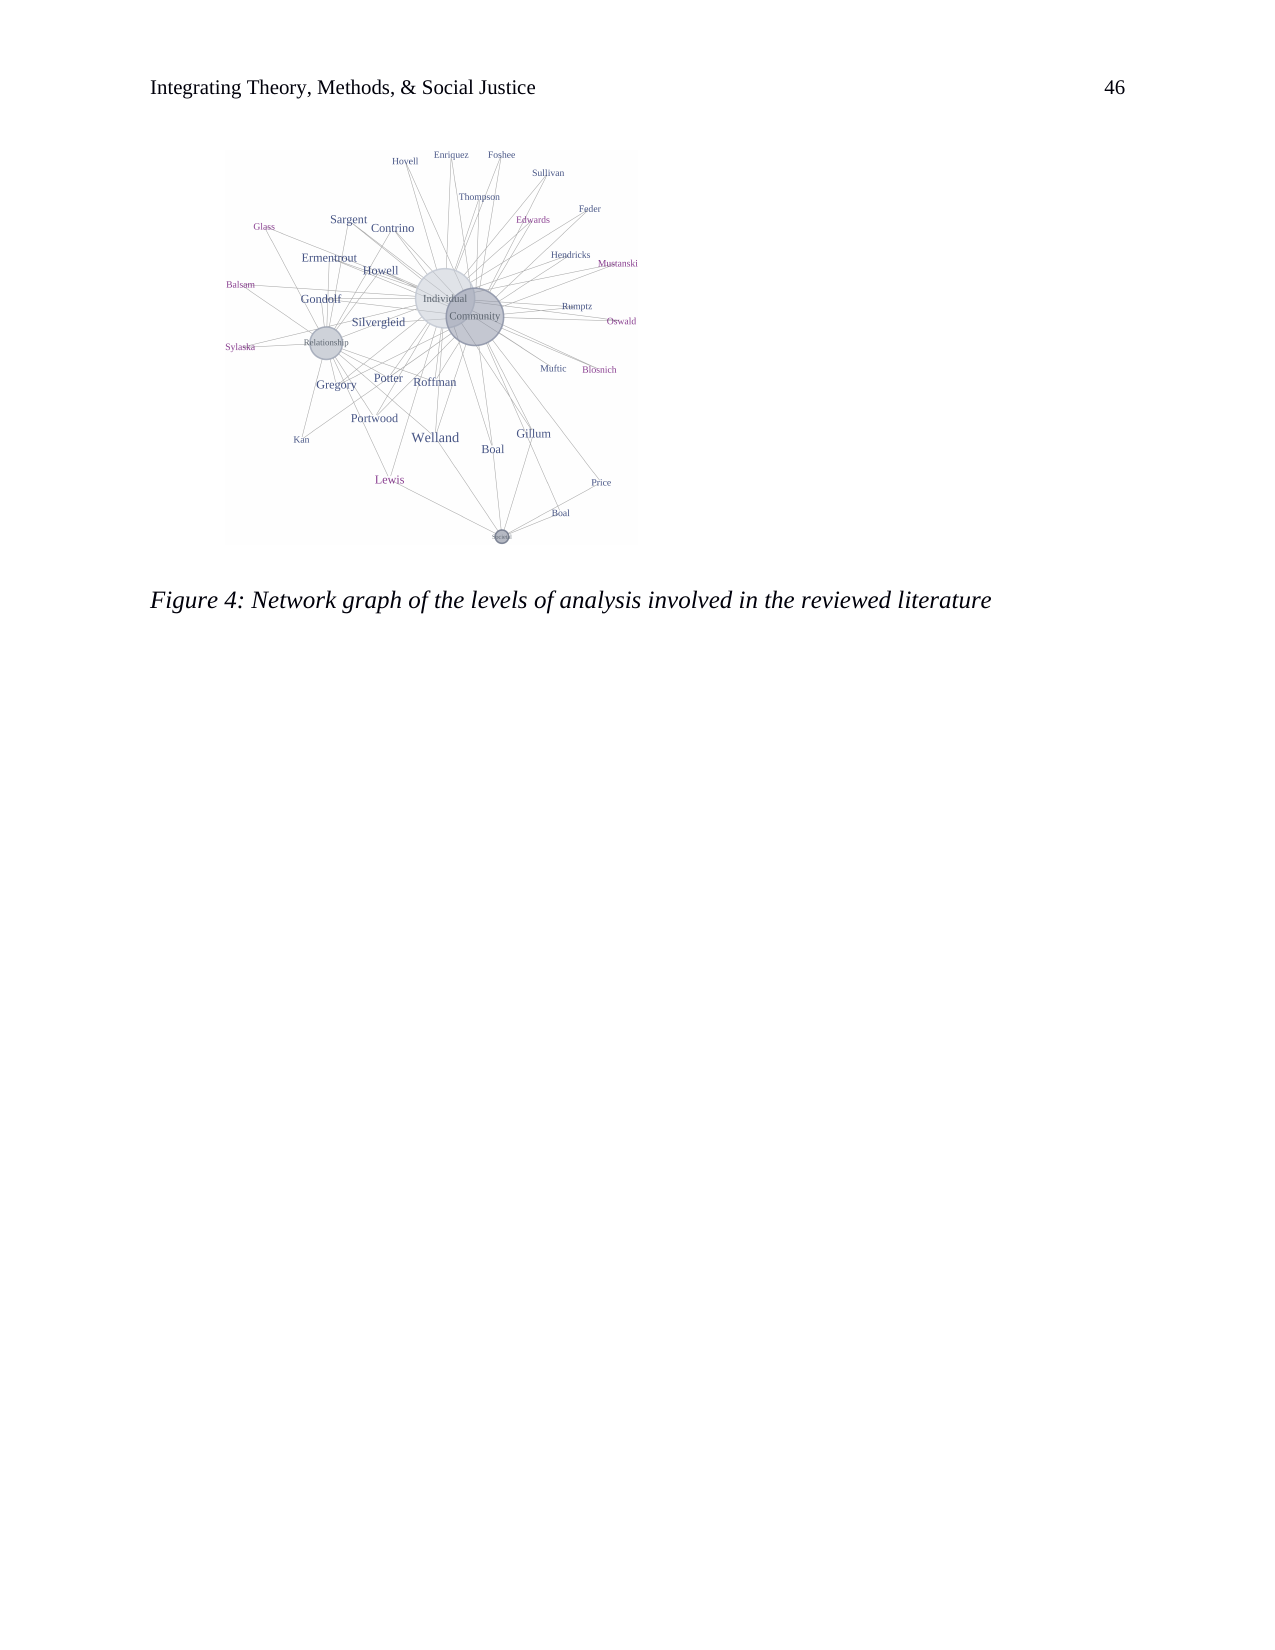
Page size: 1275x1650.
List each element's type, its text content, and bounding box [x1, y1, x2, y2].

text Figure 4: Network graph of the levels of analysis involved in the reviewed literature [150, 585, 1125, 614]
picture [225, 150, 638, 545]
